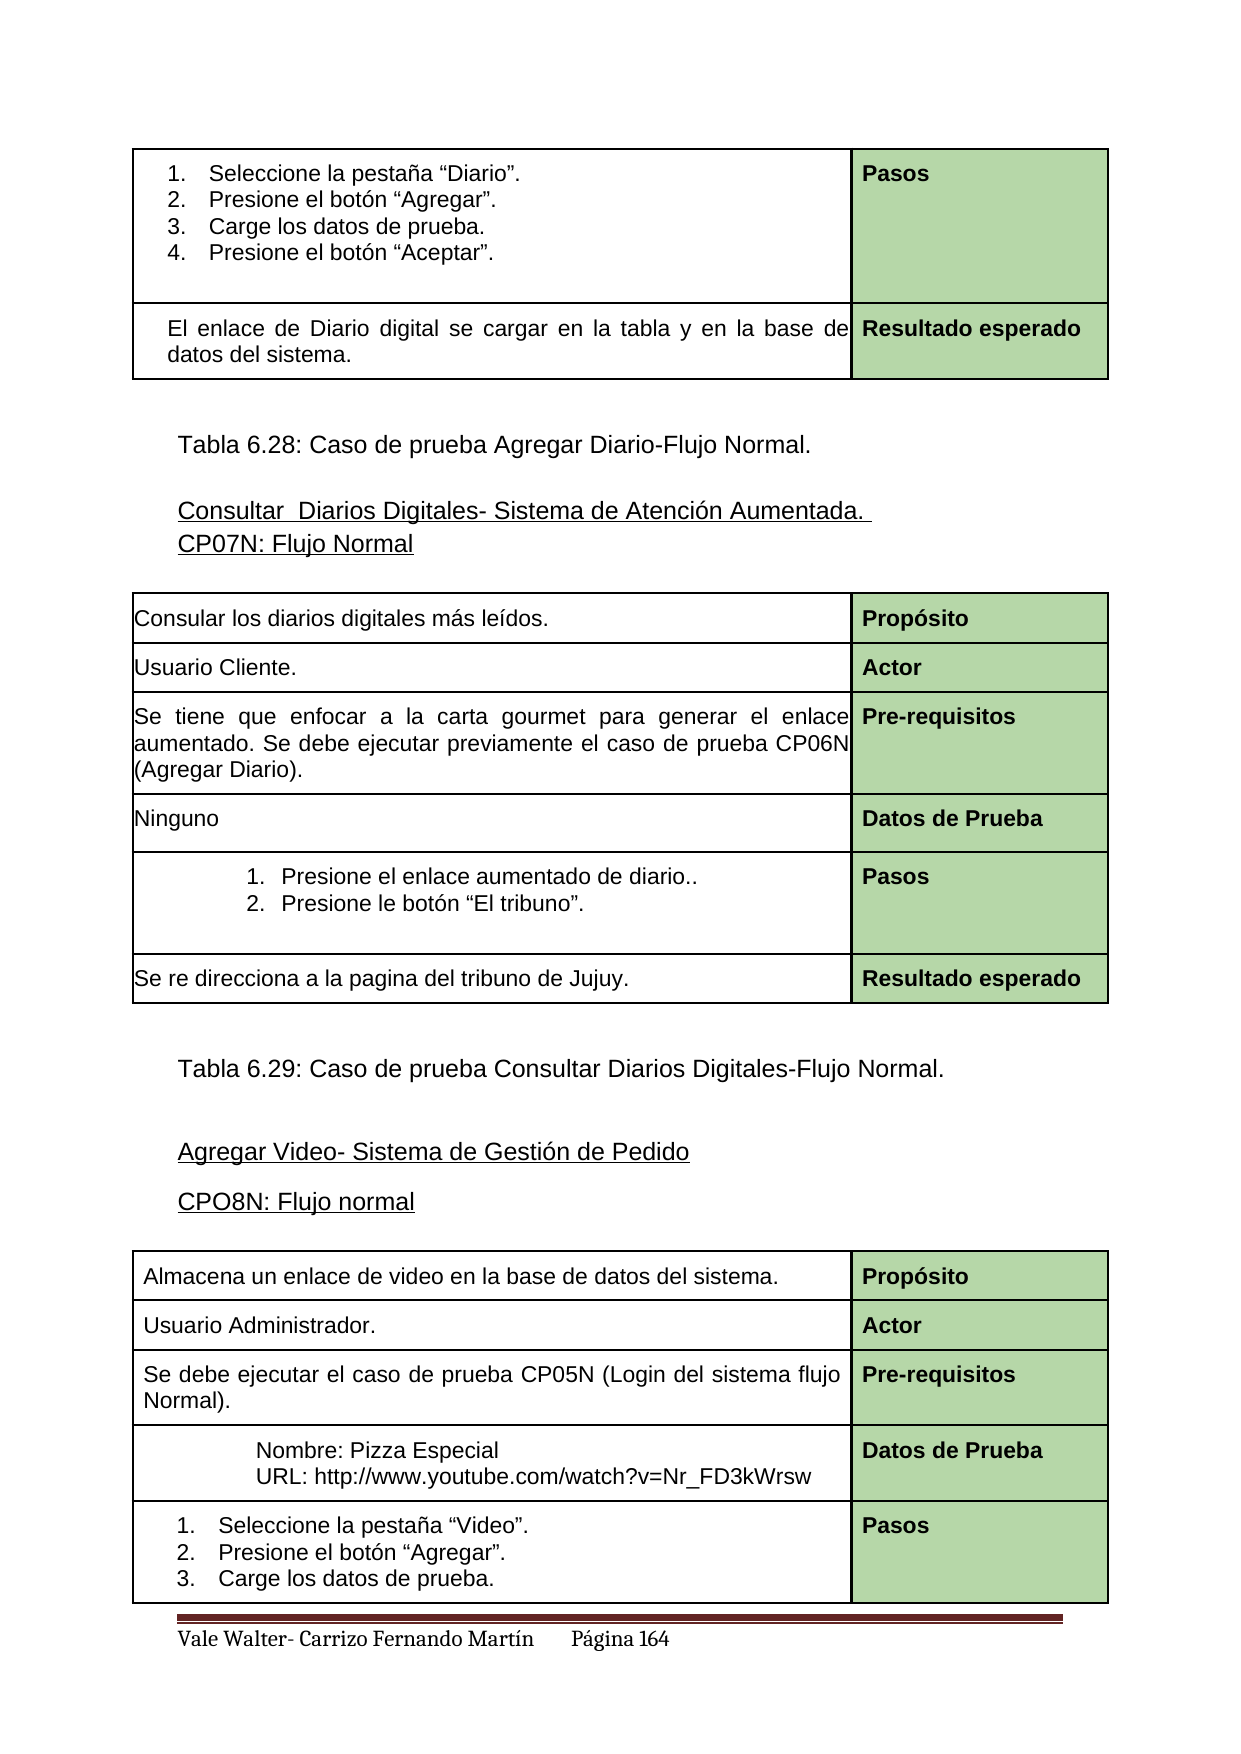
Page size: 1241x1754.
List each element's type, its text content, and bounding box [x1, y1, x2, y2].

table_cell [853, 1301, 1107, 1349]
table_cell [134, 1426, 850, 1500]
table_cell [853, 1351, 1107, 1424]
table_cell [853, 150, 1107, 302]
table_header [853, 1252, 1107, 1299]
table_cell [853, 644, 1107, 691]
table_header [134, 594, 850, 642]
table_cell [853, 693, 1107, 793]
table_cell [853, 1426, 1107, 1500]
text Tabla 6.28: Caso de prueba Agregar Diario-Flujo Normal. [177, 430, 1063, 459]
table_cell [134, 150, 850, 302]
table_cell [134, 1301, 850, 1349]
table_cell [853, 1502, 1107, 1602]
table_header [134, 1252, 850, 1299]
text CPO8N: Flujo normal [177, 1187, 1063, 1216]
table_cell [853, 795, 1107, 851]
text Agregar Video- Sistema de Gestión de Pedido [177, 1137, 1063, 1166]
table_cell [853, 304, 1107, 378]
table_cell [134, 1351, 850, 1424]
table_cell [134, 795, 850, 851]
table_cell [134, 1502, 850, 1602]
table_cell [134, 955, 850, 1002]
text CP07N: Flujo Normal [177, 529, 1063, 558]
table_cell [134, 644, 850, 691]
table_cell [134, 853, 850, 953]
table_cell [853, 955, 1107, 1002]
text Consultar Diarios Digitales- Sistema de Atención Aumentada. [177, 496, 1063, 525]
text Tabla 6.29: Caso de prueba Consultar Diarios Digitales-Flujo Normal. [177, 1054, 1063, 1083]
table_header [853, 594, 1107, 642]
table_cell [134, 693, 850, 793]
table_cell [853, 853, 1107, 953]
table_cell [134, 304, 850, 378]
